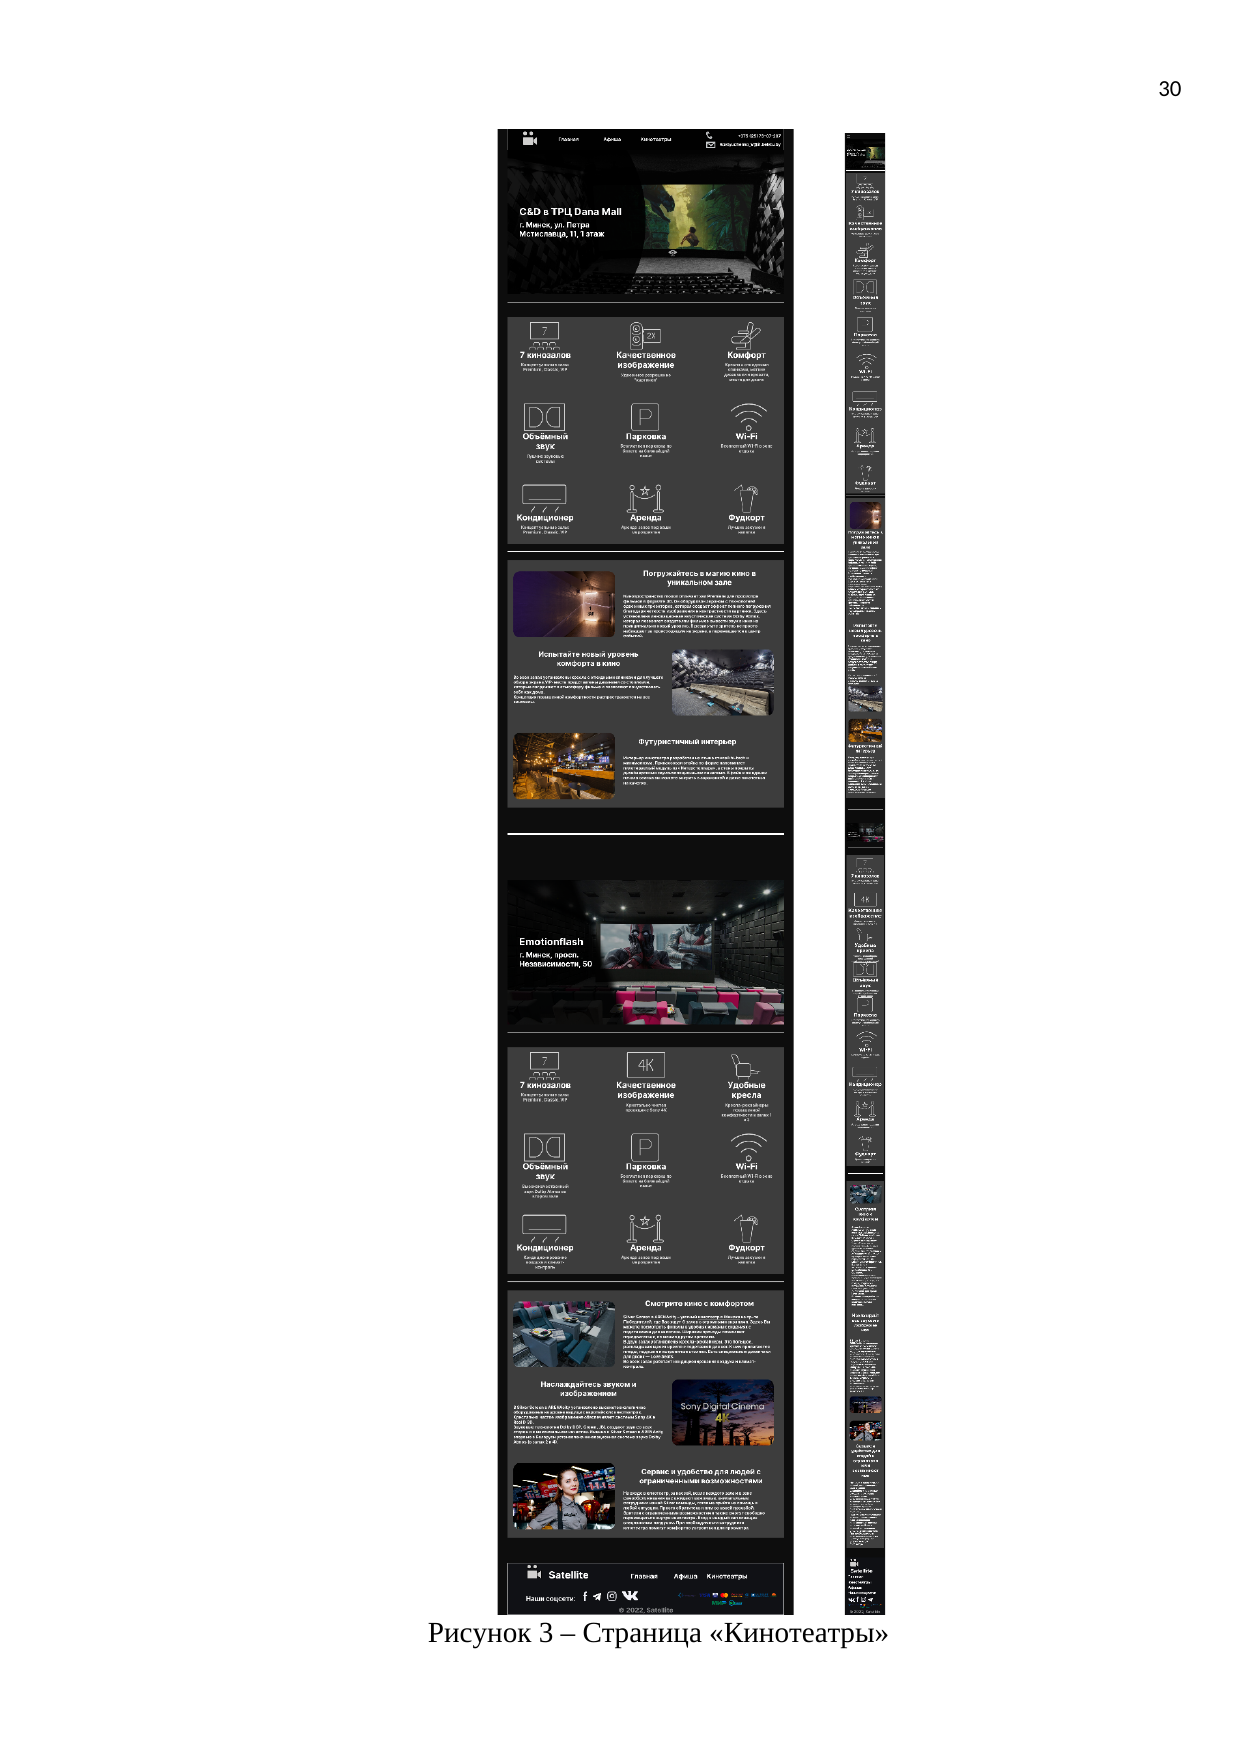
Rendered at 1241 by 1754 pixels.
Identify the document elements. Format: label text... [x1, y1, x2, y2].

picture [497, 129, 794, 1615]
picture [844, 133, 886, 1615]
text Рисунок 3 – Страница «Кинотеатры» [136, 1615, 1181, 1648]
